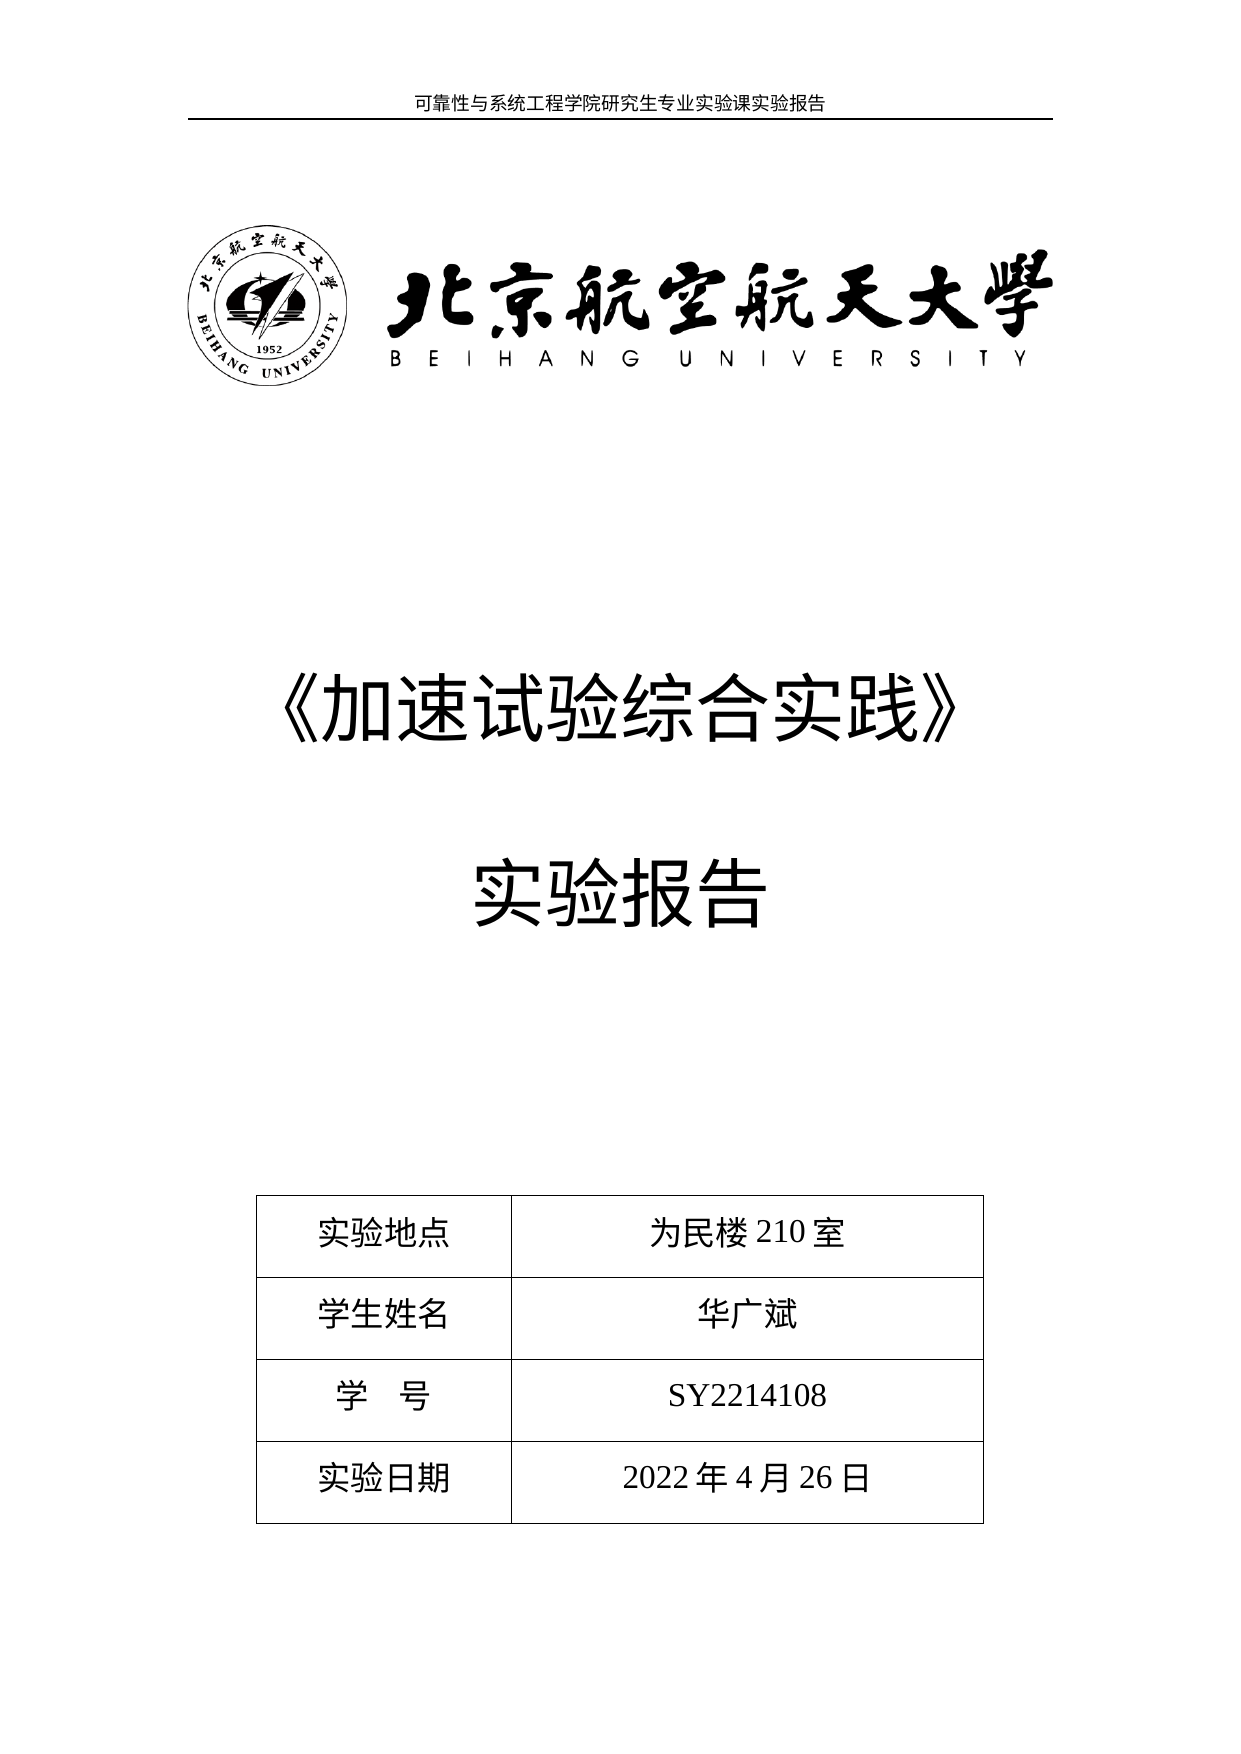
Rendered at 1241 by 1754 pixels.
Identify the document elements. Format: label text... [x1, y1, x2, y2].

text 《加速试验综合实践》 [187, 639, 1053, 769]
table_cell 学生姓名 [257, 1278, 511, 1359]
text 实验报告 [187, 823, 1053, 953]
table_cell SY2214108 [512, 1360, 983, 1441]
table_cell 2022年4月26日 [512, 1442, 983, 1523]
table_cell 华广斌 [512, 1278, 983, 1359]
table_cell 实验日期 [257, 1442, 511, 1523]
table_cell 学 号 [257, 1360, 511, 1441]
table_header 实验地点 [257, 1196, 511, 1277]
picture [187, 225, 1053, 386]
table_header 为民楼210室 [512, 1196, 983, 1277]
